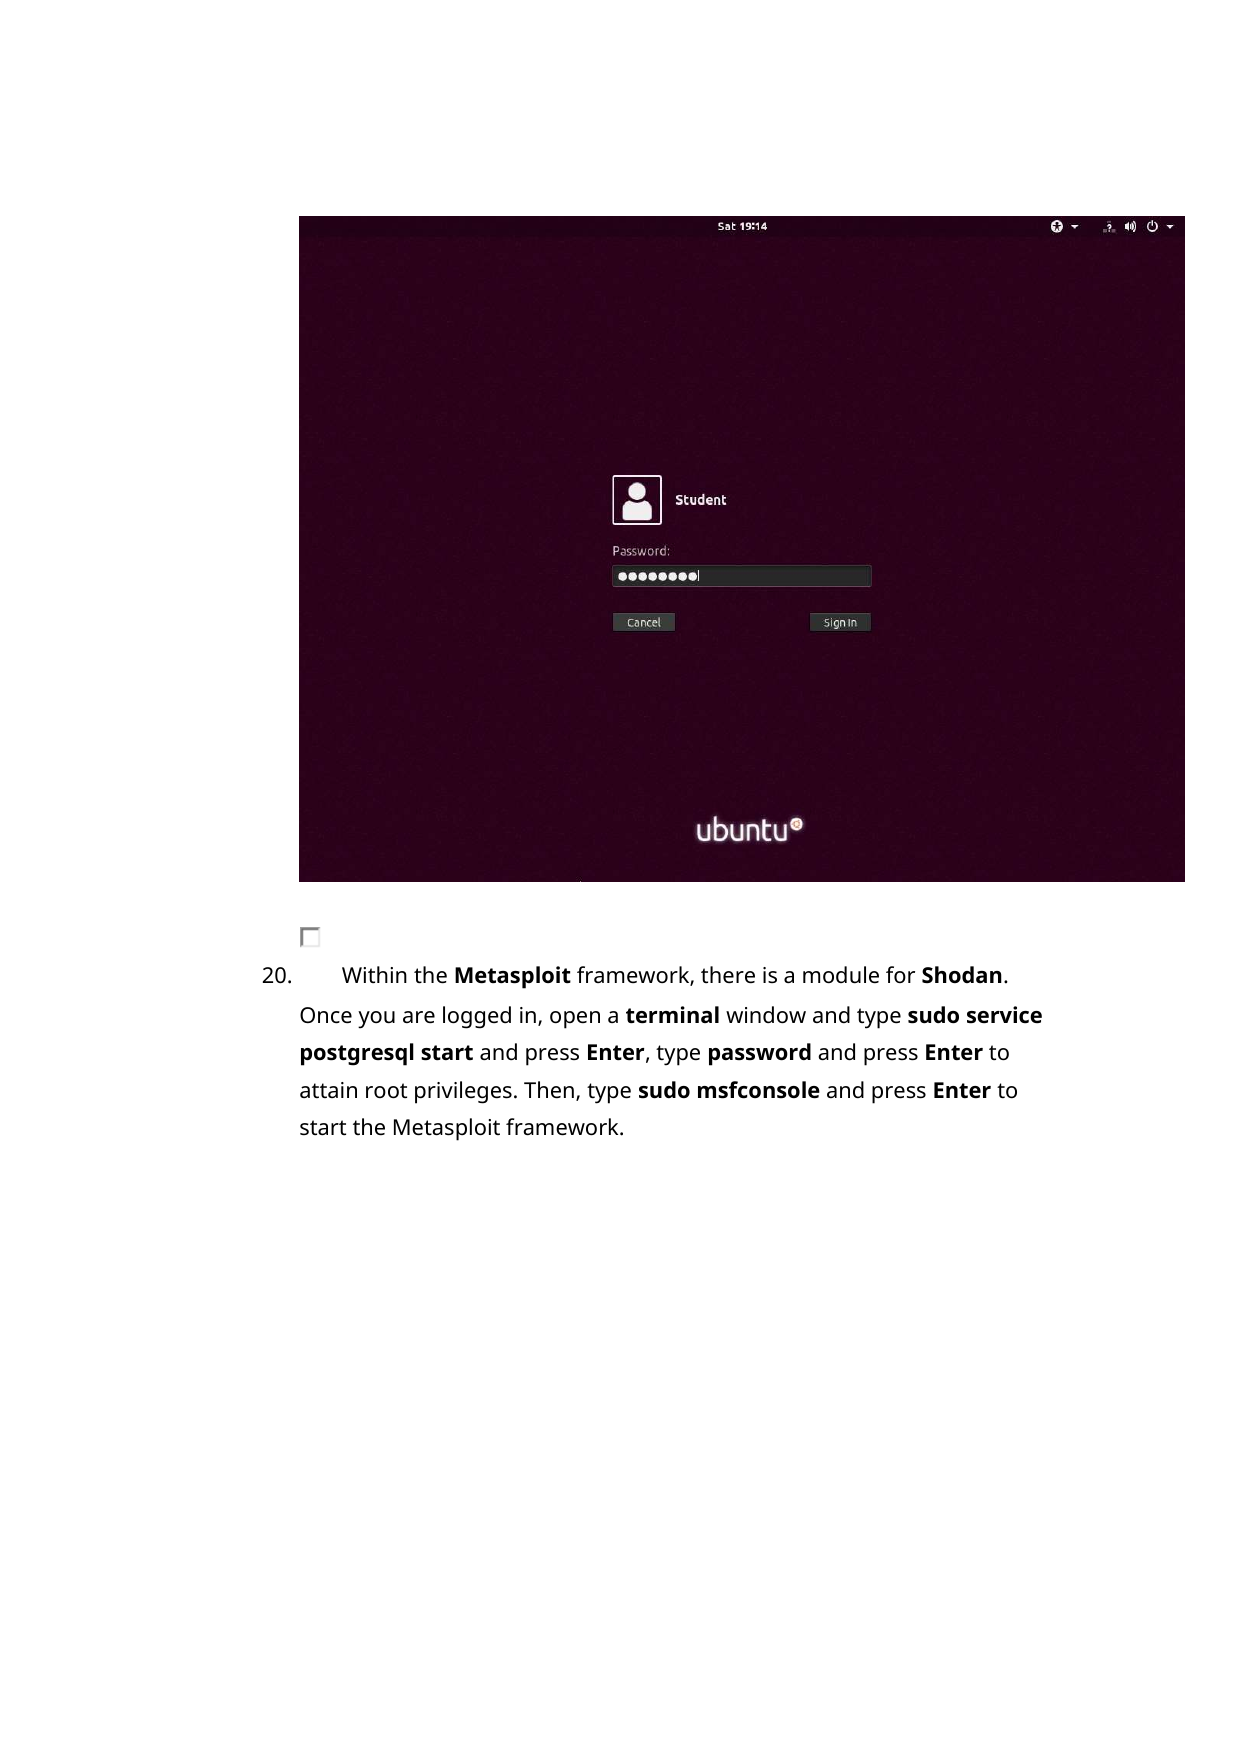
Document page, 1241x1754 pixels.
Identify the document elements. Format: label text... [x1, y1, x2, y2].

picture [299, 216, 1185, 882]
list Within the Metasploit framework, there is a module for Shodan. Once you are logged in, open a terminal window and type sudo service postgresql start and press Enter, type password and press Enter to attain root privileges. Then, type sudo msfconsole and press Enter to start the Metasploit framework. [262, 921, 1063, 1146]
